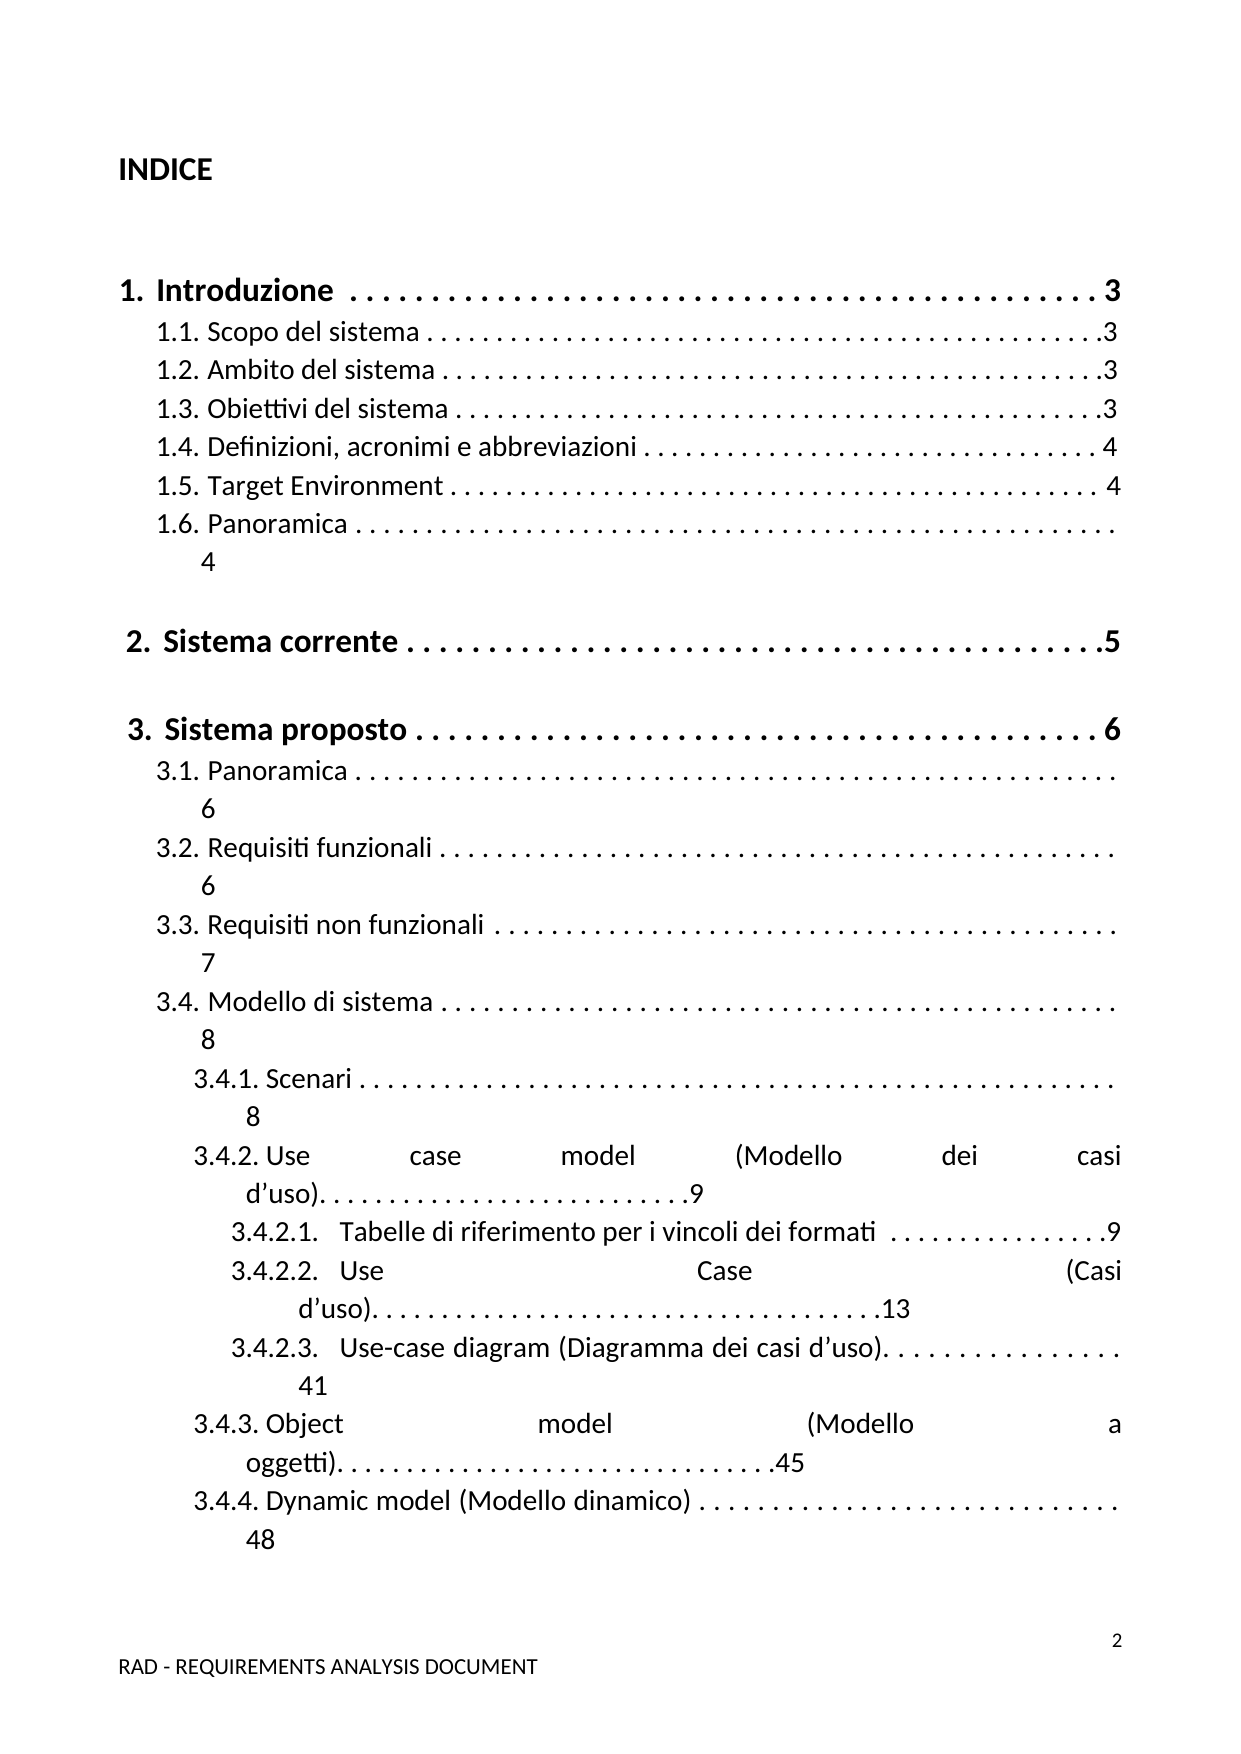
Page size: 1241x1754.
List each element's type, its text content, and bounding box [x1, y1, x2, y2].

list Scenari . . . . . . . . . . . . . . . . . . . . . . . . . . . . . . . . . . . . . . . . . . . . . . . . . . . . . . 8 [193, 1060, 1122, 1134]
list Sistema proposto . . . . . . . . . . . . . . . . . . . . . . . . . . . . . . . . . . . . . . . . . . 6 [118, 708, 1122, 749]
list Modello di sistema . . . . . . . . . . . . . . . . . . . . . . . . . . . . . . . . . . . . . . . . . . . . . . . . 8 [156, 983, 1122, 1057]
list Target Environment . . . . . . . . . . . . . . . . . . . . . . . . . . . . . . . . . . . . . . . . . . . . . . . 4 [156, 467, 1122, 502]
list Use case model (Modello dei casi d’uso). . . . . . . . . . . . . . . . . . . . . . . . . . .9 [193, 1137, 1122, 1211]
list Scopo del sistema . . . . . . . . . . . . . . . . . . . . . . . . . . . . . . . . . . . . . . . . . . . . . . . . .3 [156, 313, 1122, 348]
list Use-case diagram (Diagramma dei casi d’uso). . . . . . . . . . . . . . . . 41 [231, 1329, 1122, 1403]
list Panoramica . . . . . . . . . . . . . . . . . . . . . . . . . . . . . . . . . . . . . . . . . . . . . . . . . . . . . . 6 [156, 752, 1122, 826]
list Obiettivi del sistema . . . . . . . . . . . . . . . . . . . . . . . . . . . . . . . . . . . . . . . . . . . . . . .3 [156, 390, 1122, 425]
text INDICE [118, 148, 1122, 188]
list Requisiti non funzionali . . . . . . . . . . . . . . . . . . . . . . . . . . . . . . . . . . . . . . . . . . . . 7 [156, 906, 1122, 980]
list Requisiti funzionali . . . . . . . . . . . . . . . . . . . . . . . . . . . . . . . . . . . . . . . . . . . . . . . . 6 [156, 829, 1122, 903]
list Ambito del sistema . . . . . . . . . . . . . . . . . . . . . . . . . . . . . . . . . . . . . . . . . . . . . . . .3 [156, 351, 1122, 387]
list Introduzione . . . . . . . . . . . . . . . . . . . . . . . . . . . . . . . . . . . . . . . . . . . . . . 3 [118, 269, 1122, 309]
list Dynamic model (Modello dinamico) . . . . . . . . . . . . . . . . . . . . . . . . . . . . . 48 [193, 1482, 1122, 1557]
list Object model (Modello a oggetti). . . . . . . . . . . . . . . . . . . . . . . . . . . . . . . .45 [193, 1406, 1122, 1480]
list Definizioni, acronimi e abbreviazioni . . . . . . . . . . . . . . . . . . . . . . . . . . . . . . . . . 4 [156, 428, 1122, 464]
list Tabelle di riferimento per i vincoli dei formati . . . . . . . . . . . . . . . .9 [231, 1213, 1122, 1249]
list Use Case (Casi d’uso). . . . . . . . . . . . . . . . . . . . . . . . . . . . . . . . . . . . .13 [231, 1252, 1122, 1326]
list Panoramica . . . . . . . . . . . . . . . . . . . . . . . . . . . . . . . . . . . . . . . . . . . . . . . . . . . . . . 4 [156, 505, 1122, 579]
list Sistema corrente . . . . . . . . . . . . . . . . . . . . . . . . . . . . . . . . . . . . . . . . . . .5 [118, 620, 1122, 661]
